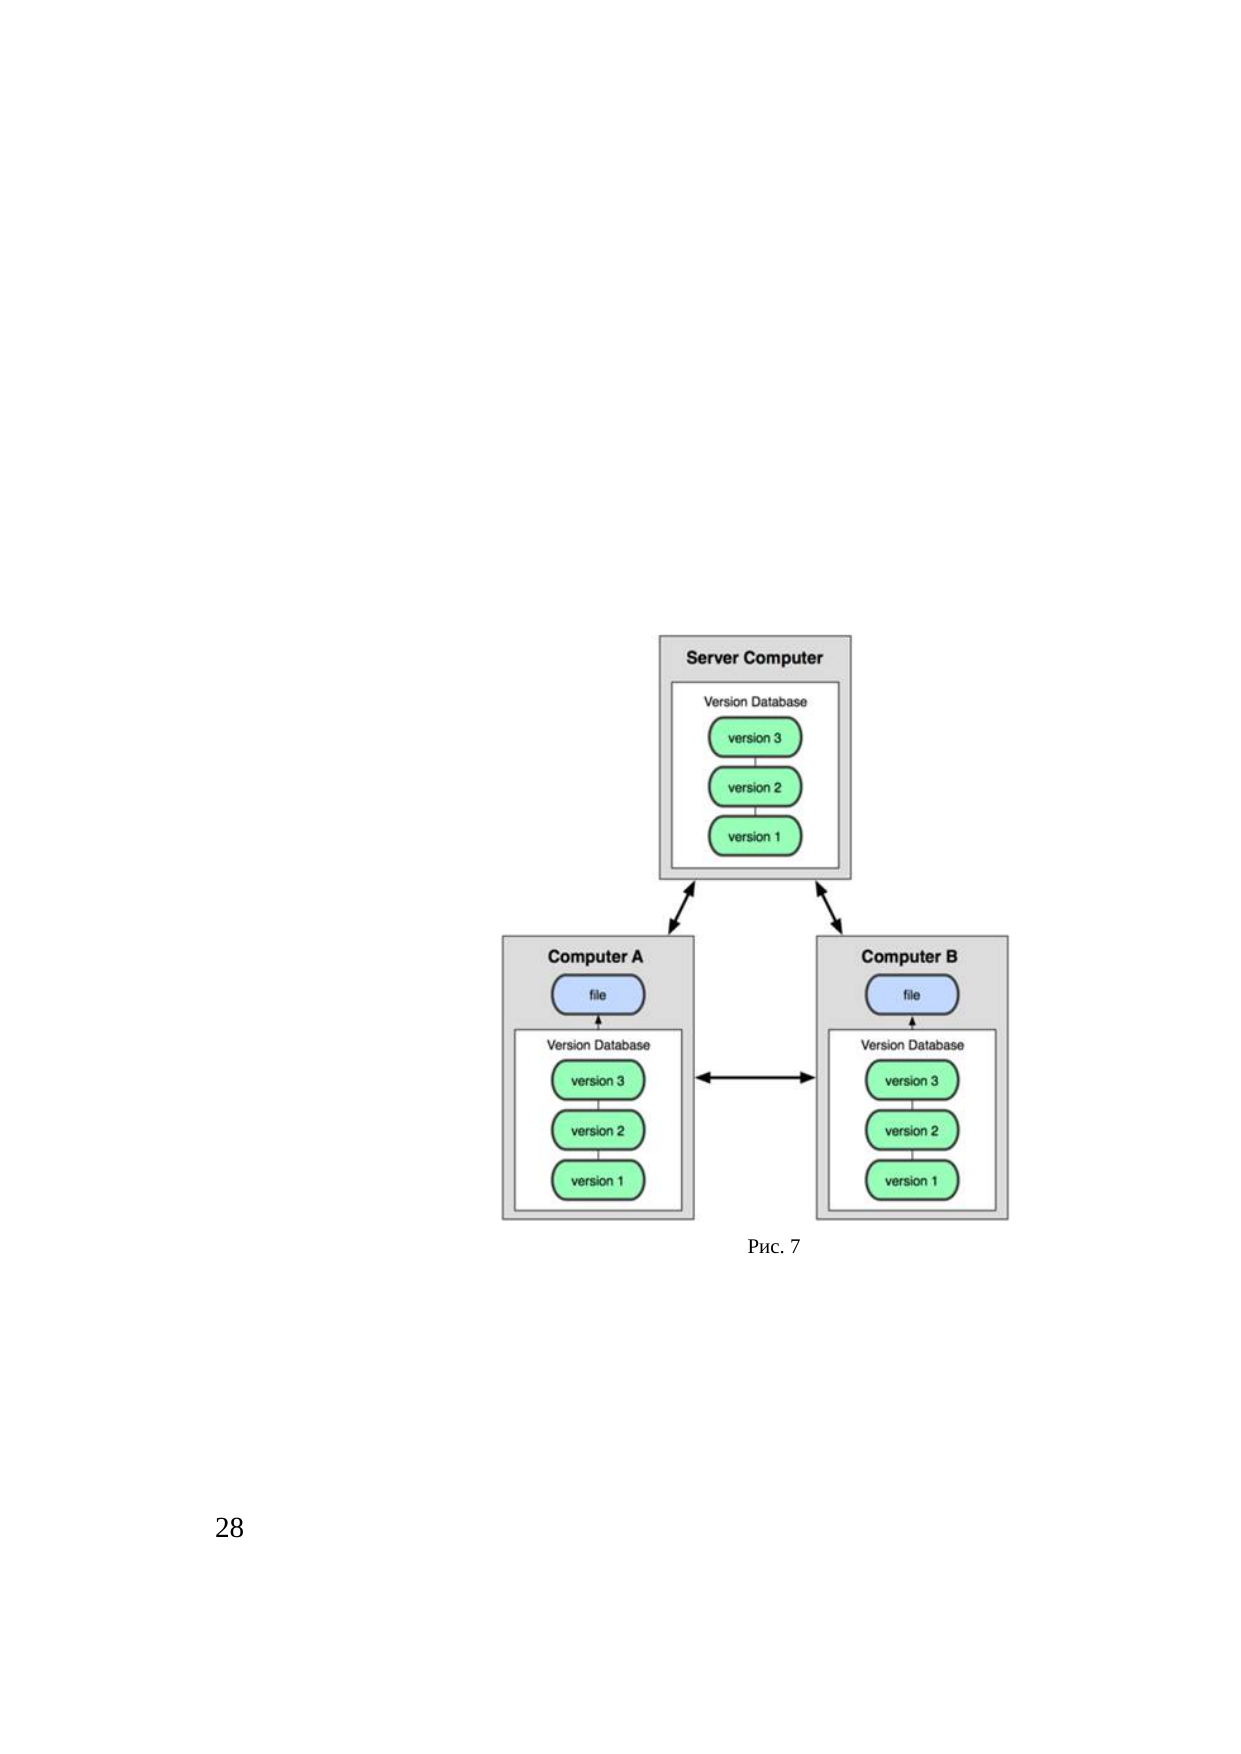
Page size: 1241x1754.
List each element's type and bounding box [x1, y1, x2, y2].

picture [500, 634, 1010, 1222]
